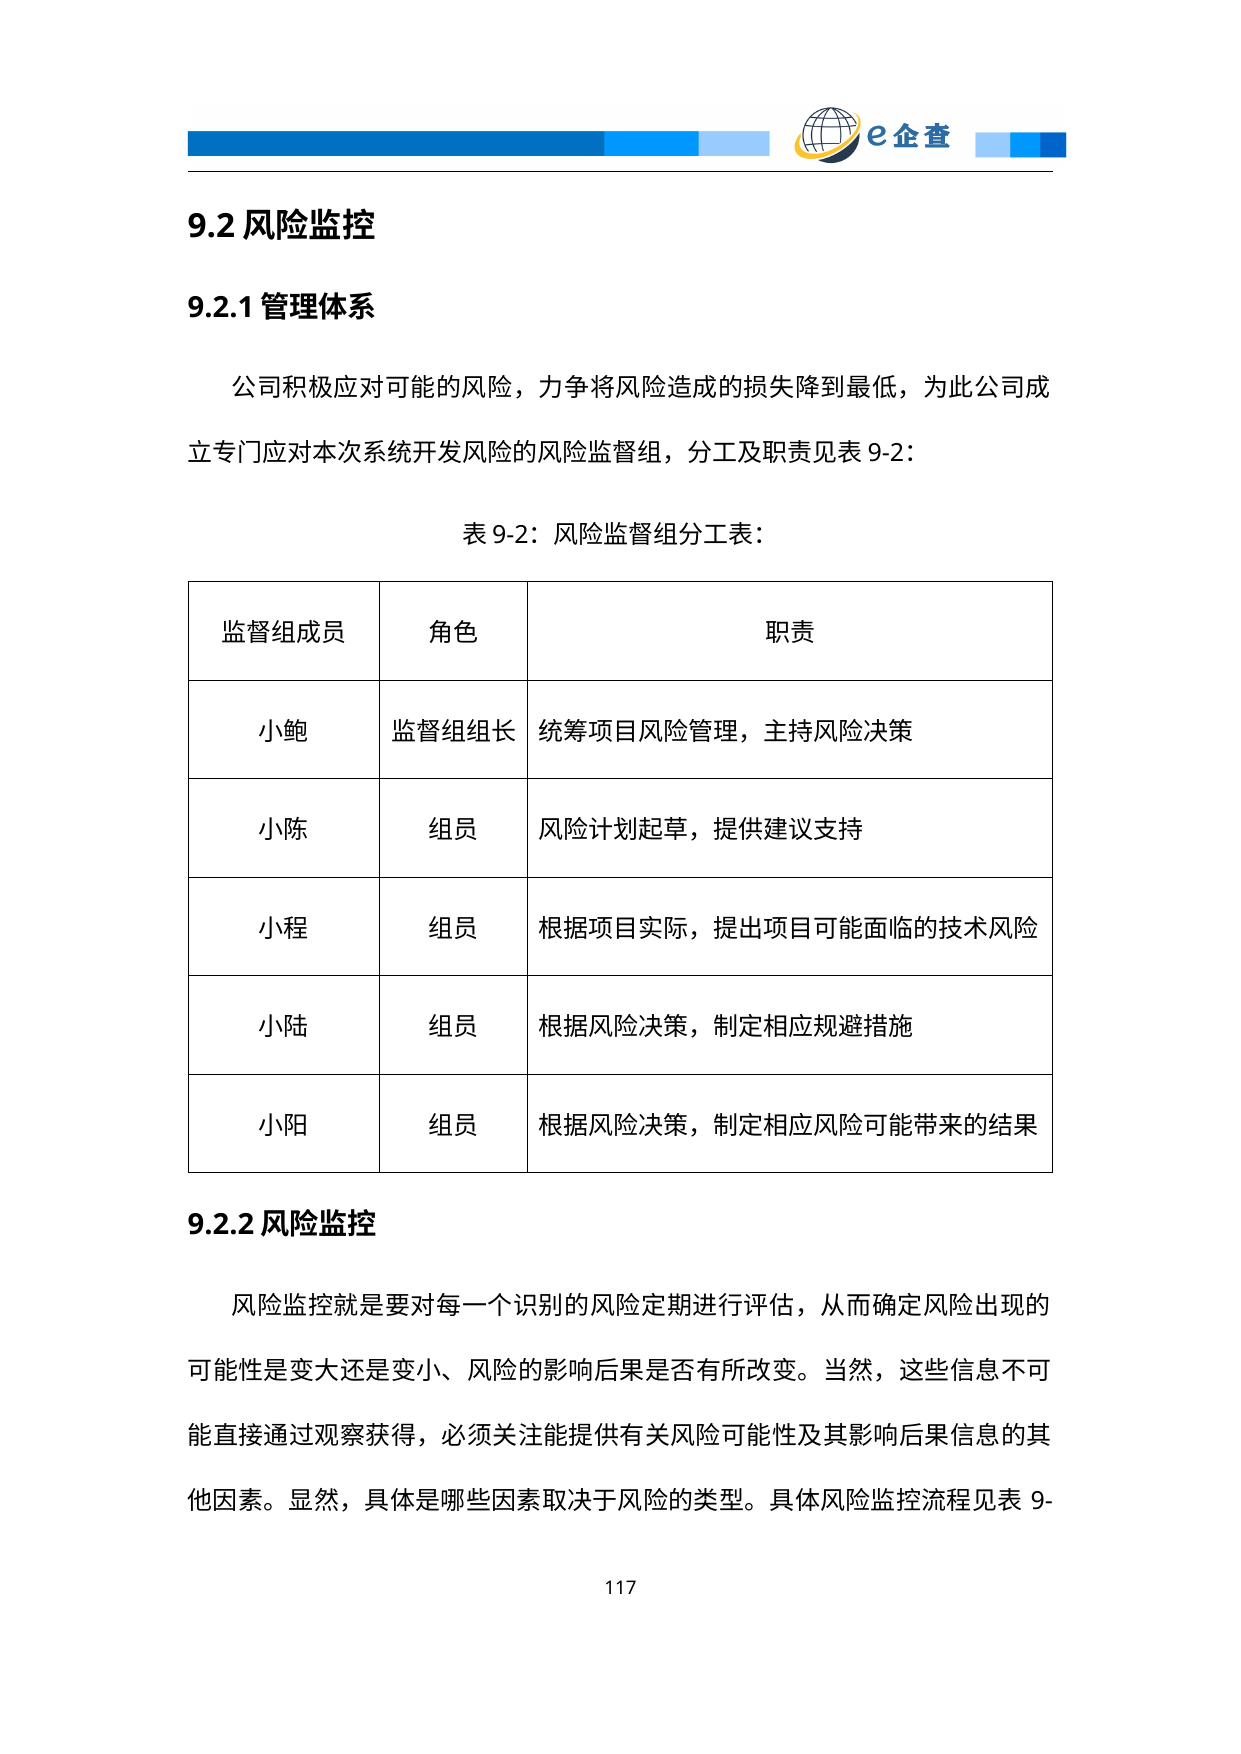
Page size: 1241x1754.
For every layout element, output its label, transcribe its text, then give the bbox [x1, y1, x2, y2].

table_cell 统筹项目风险管理，主持风险决策 [528, 681, 1052, 778]
table_header 职责 [528, 582, 1052, 679]
table_cell 监督组组长 [380, 681, 527, 778]
table_cell 小陆 [189, 976, 379, 1074]
table_cell 小陈 [189, 779, 379, 877]
text 公司积极应对可能的风险，力争将风险造成的损失降到最低，为此公司成立专门应对本次系统开发风险的风险监督组，分工及职责见表9-2： [187, 353, 1053, 483]
table_cell 组员 [380, 1075, 527, 1172]
table_cell 组员 [380, 878, 527, 975]
text 风险监控就是要对每一个识别的风险定期进行评估，从而确定风险出现的可能性是变大还是变小、风险的影响后果是否有所改变。当然，这些信息不可能直接通过观察获得，必须关注能提供有关风险可能性及其影响后果信息的其他因素。显然，具体是哪些因素取决于风险的类型。具体风险监控流程见表9-3。 [187, 1271, 1053, 1531]
subtitle 9.2.2风险监控 [187, 1189, 1053, 1254]
subtitle 9.2风险监控 [187, 191, 1053, 256]
picture [187, 101, 1067, 169]
subtitle 9.2.1管理体系 [187, 272, 1053, 337]
table_cell 风险计划起草，提供建议支持 [528, 779, 1052, 877]
text 表9-2：风险监督组分工表： [187, 500, 1053, 565]
table_cell 小鲍 [189, 681, 379, 778]
table_cell 组员 [380, 976, 527, 1074]
table_cell 根据项目实际，提出项目可能面临的技术风险 [528, 878, 1052, 975]
table_cell 组员 [380, 779, 527, 877]
table_cell 小阳 [189, 1075, 379, 1172]
table_header 监督组成员 [189, 582, 379, 679]
table_cell 根据风险决策，制定相应规避措施 [528, 976, 1052, 1074]
table_cell 根据风险决策，制定相应风险可能带来的结果 [528, 1075, 1052, 1172]
table_header 角色 [380, 582, 527, 679]
table_cell 小程 [189, 878, 379, 975]
